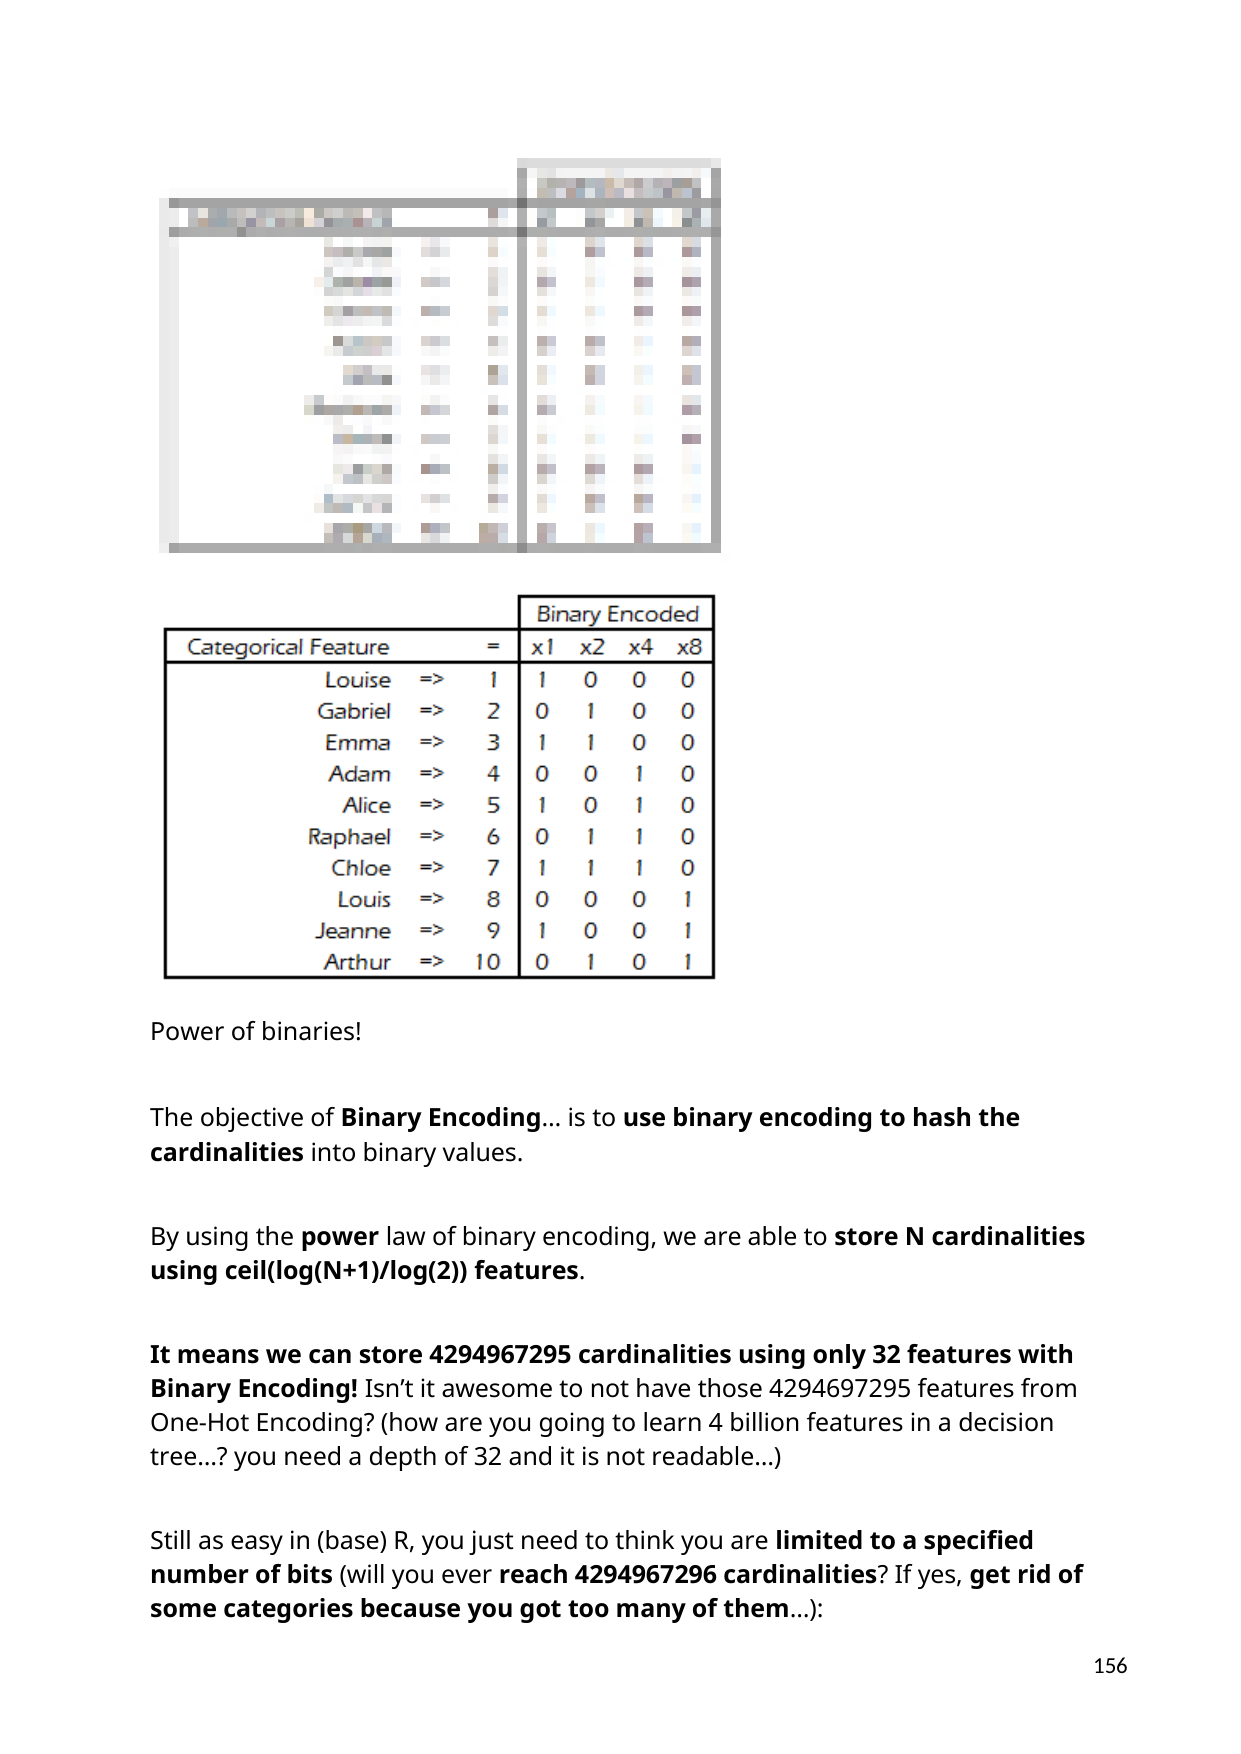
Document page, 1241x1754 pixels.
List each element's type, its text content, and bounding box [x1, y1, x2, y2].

text Power of binaries! [150, 1013, 1128, 1047]
picture [150, 150, 730, 563]
picture [150, 581, 730, 995]
text By using the power law of binary encoding, we are able to store N cardinalities using ceil(log(N+1)/log(2)) features. [150, 1218, 1128, 1286]
text It means we can store 4294967295 cardinalities using only 32 features with Binary Encoding! Isn’t it awesome to not have those 4294697295 features from One-Hot Encoding? (how are you going to learn 4 billion features in a decision tree…? you need a depth of 32 and it is not readable…) [150, 1336, 1128, 1473]
text The objective of Binary Encoding… is to use binary encoding to hash the cardinalities into binary values. [150, 1100, 1128, 1168]
text Still as easy in (base) R, you just need to think you are limited to a specified number of bits (will you ever reach 4294967296 cardinalities? If yes, get rid of some categories because you got too many of them…): [150, 1523, 1128, 1625]
